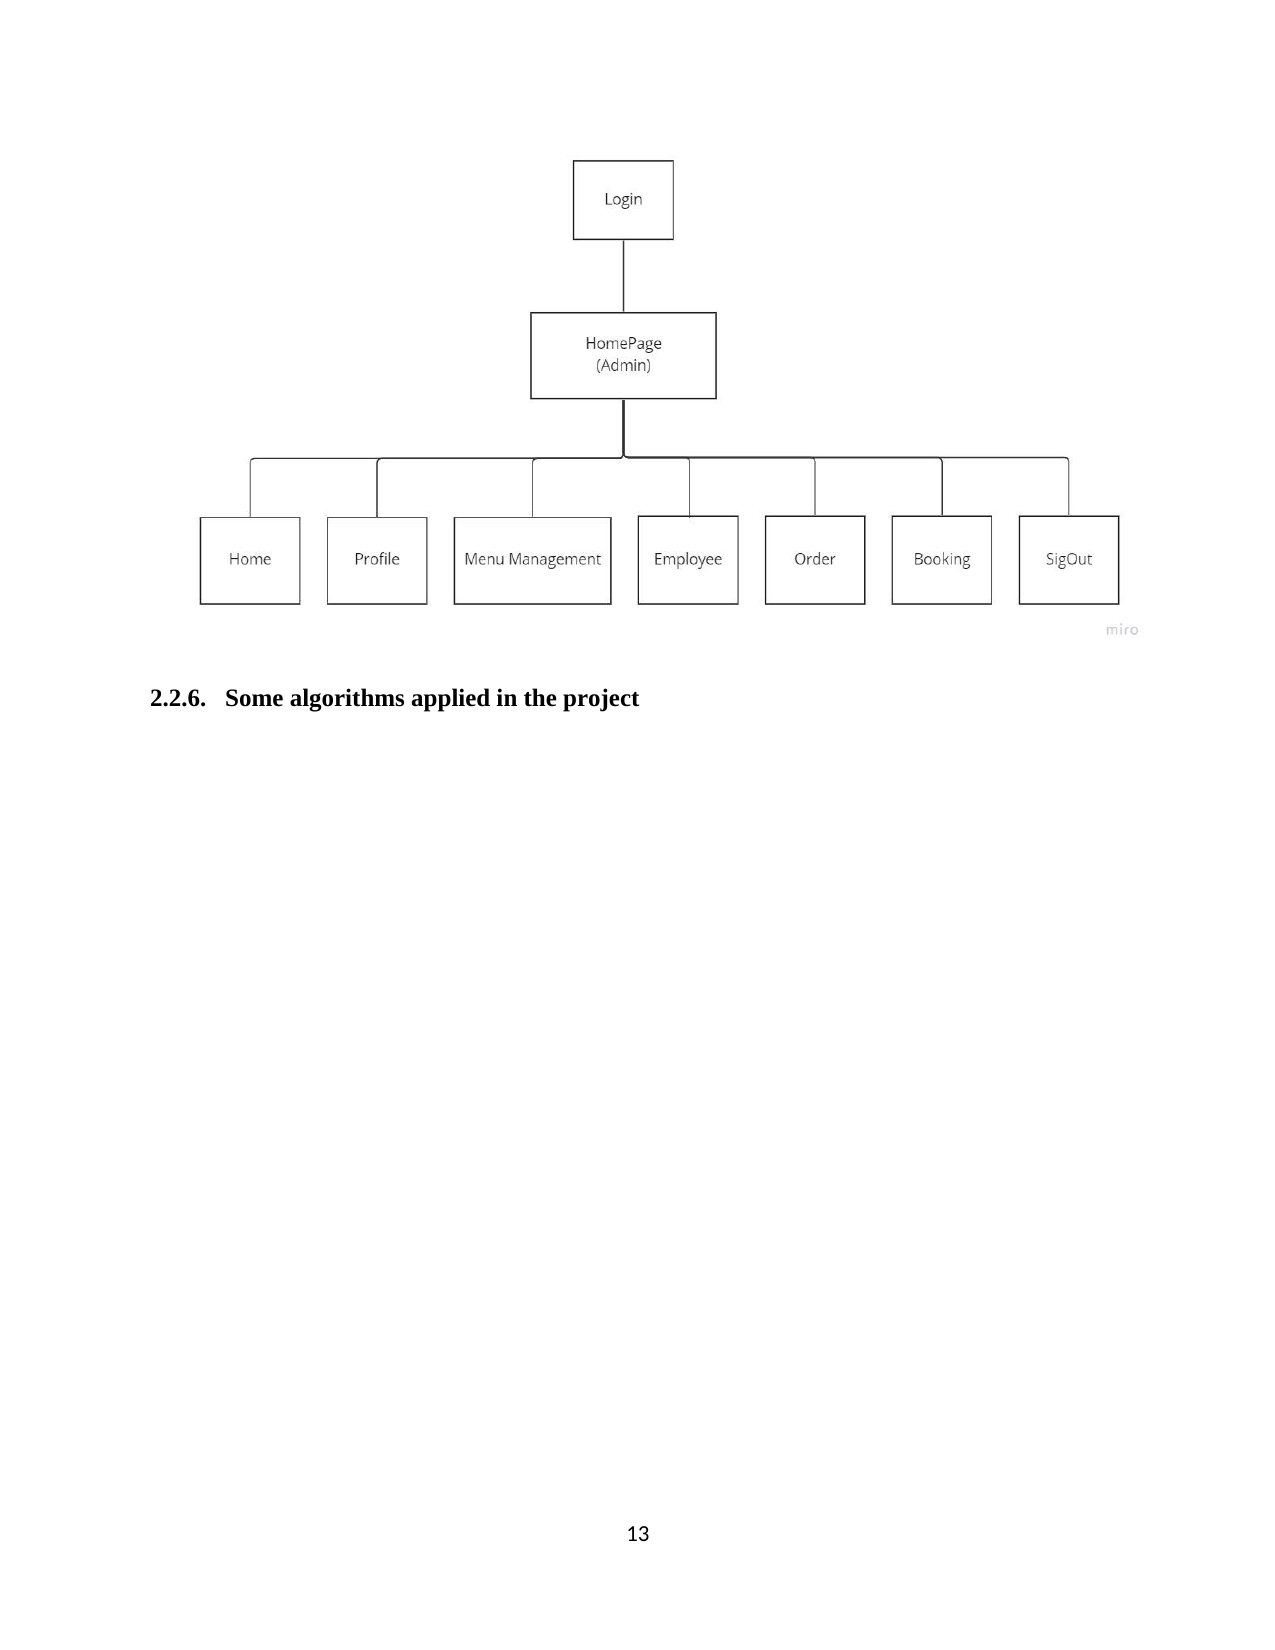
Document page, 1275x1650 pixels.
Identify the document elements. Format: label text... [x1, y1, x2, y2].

picture [150, 121, 1161, 659]
list Some algorithms applied in the project [150, 683, 1125, 712]
